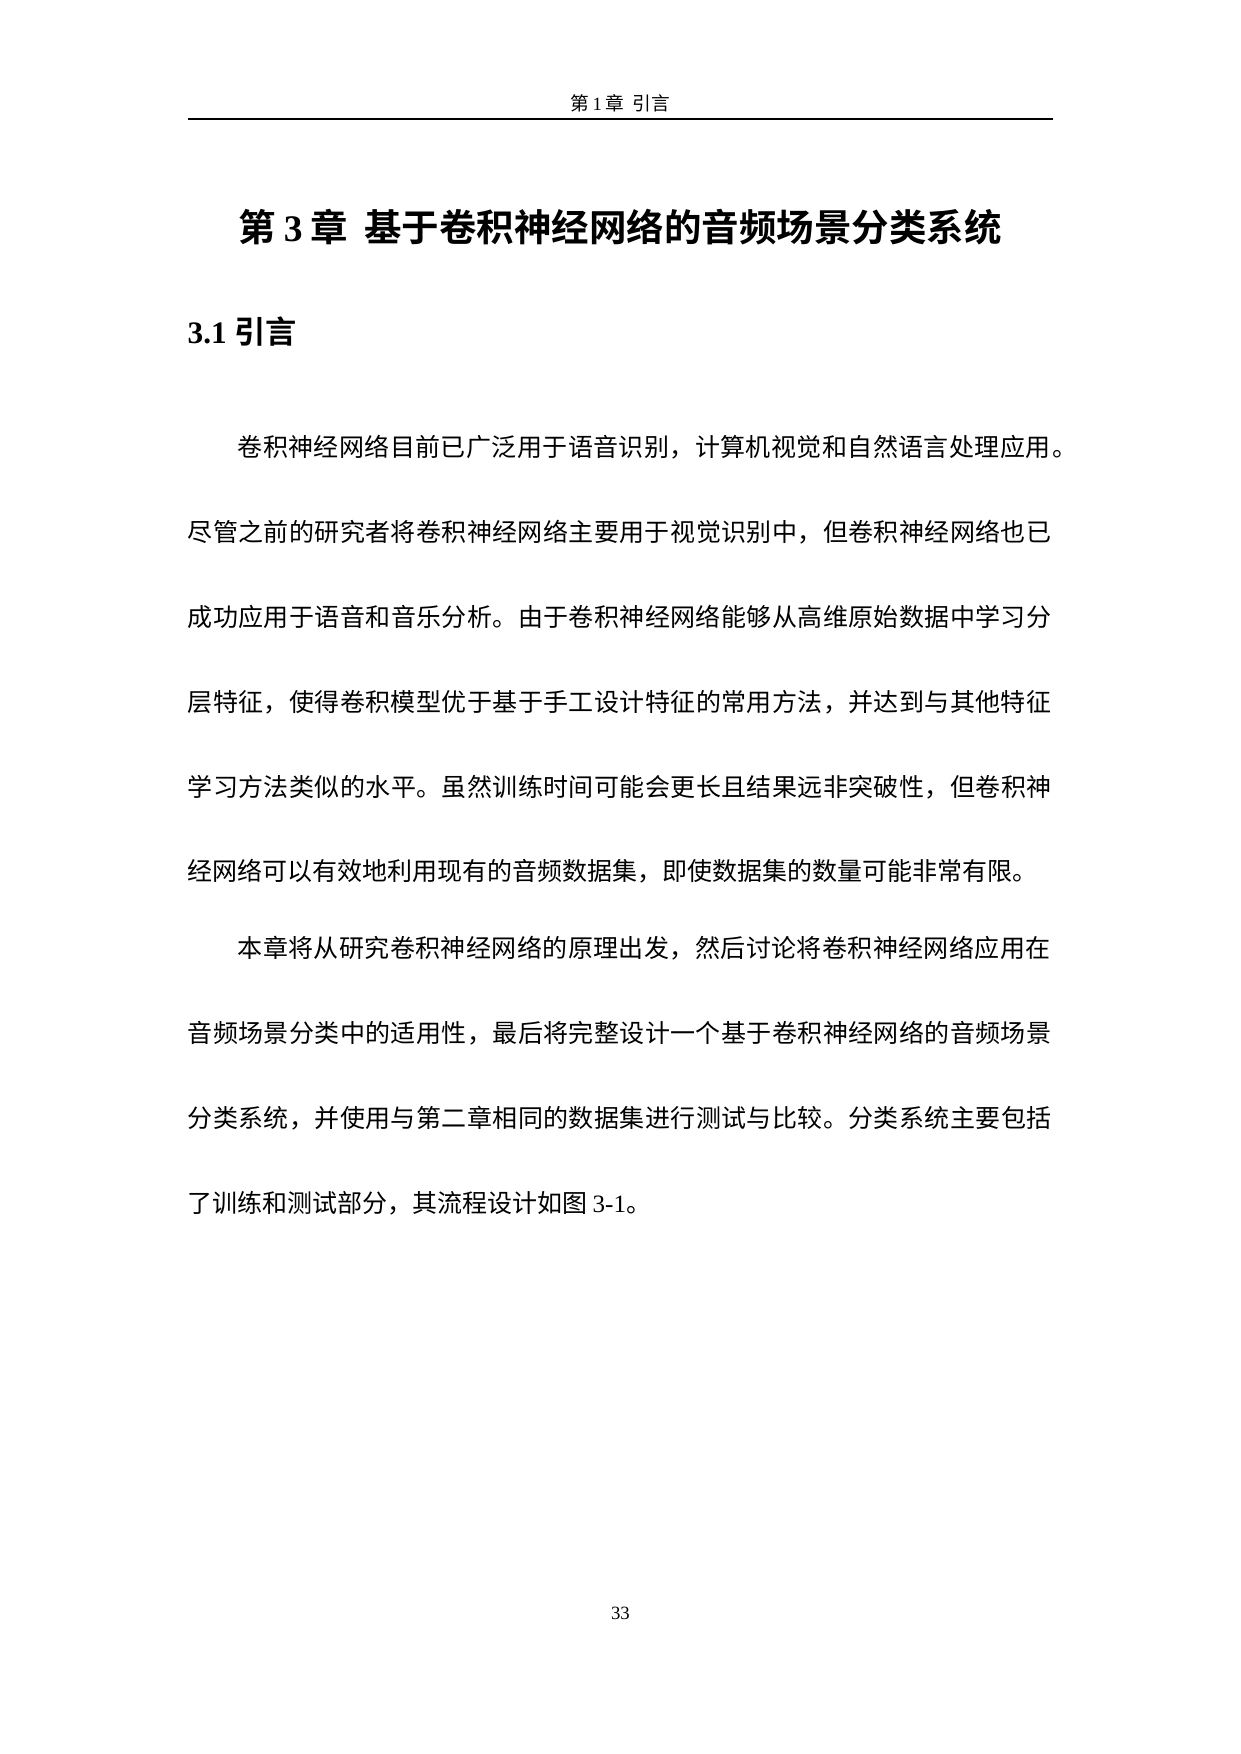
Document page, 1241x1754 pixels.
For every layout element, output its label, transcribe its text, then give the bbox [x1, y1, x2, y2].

text 本章将从研究卷积神经网络的原理出发，然后讨论将卷积神经网络应用在音频场景分类中的适用性，最后将完整设计一个基于卷积神经网络的音频场景分类系统，并使用与第二章相同的数据集进行测试与比较。分类系统主要包括了训练和测试部分，其流程设计如图3-1。 [187, 913, 1053, 1236]
subtitle 第3章 基于卷积神经网络的音频场景分类系统 [187, 191, 1053, 258]
subtitle 3.1 引言 [187, 296, 1053, 364]
text 卷积神经网络目前已广泛用于语音识别，计算机视觉和自然语言处理应用。尽管之前的研究者将卷积神经网络主要用于视觉识别中，但卷积神经网络也已成功应用于语音和音乐分析。由于卷积神经网络能够从高维原始数据中学习分层特征，使得卷积模型优于基于手工设计特征的常用方法，并达到与其他特征学习方法类似的水平。虽然训练时间可能会更长且结果远非突破性，但卷积神经网络可以有效地利用现有的音频数据集，即使数据集的数量可能非常有限。 [187, 412, 1053, 904]
